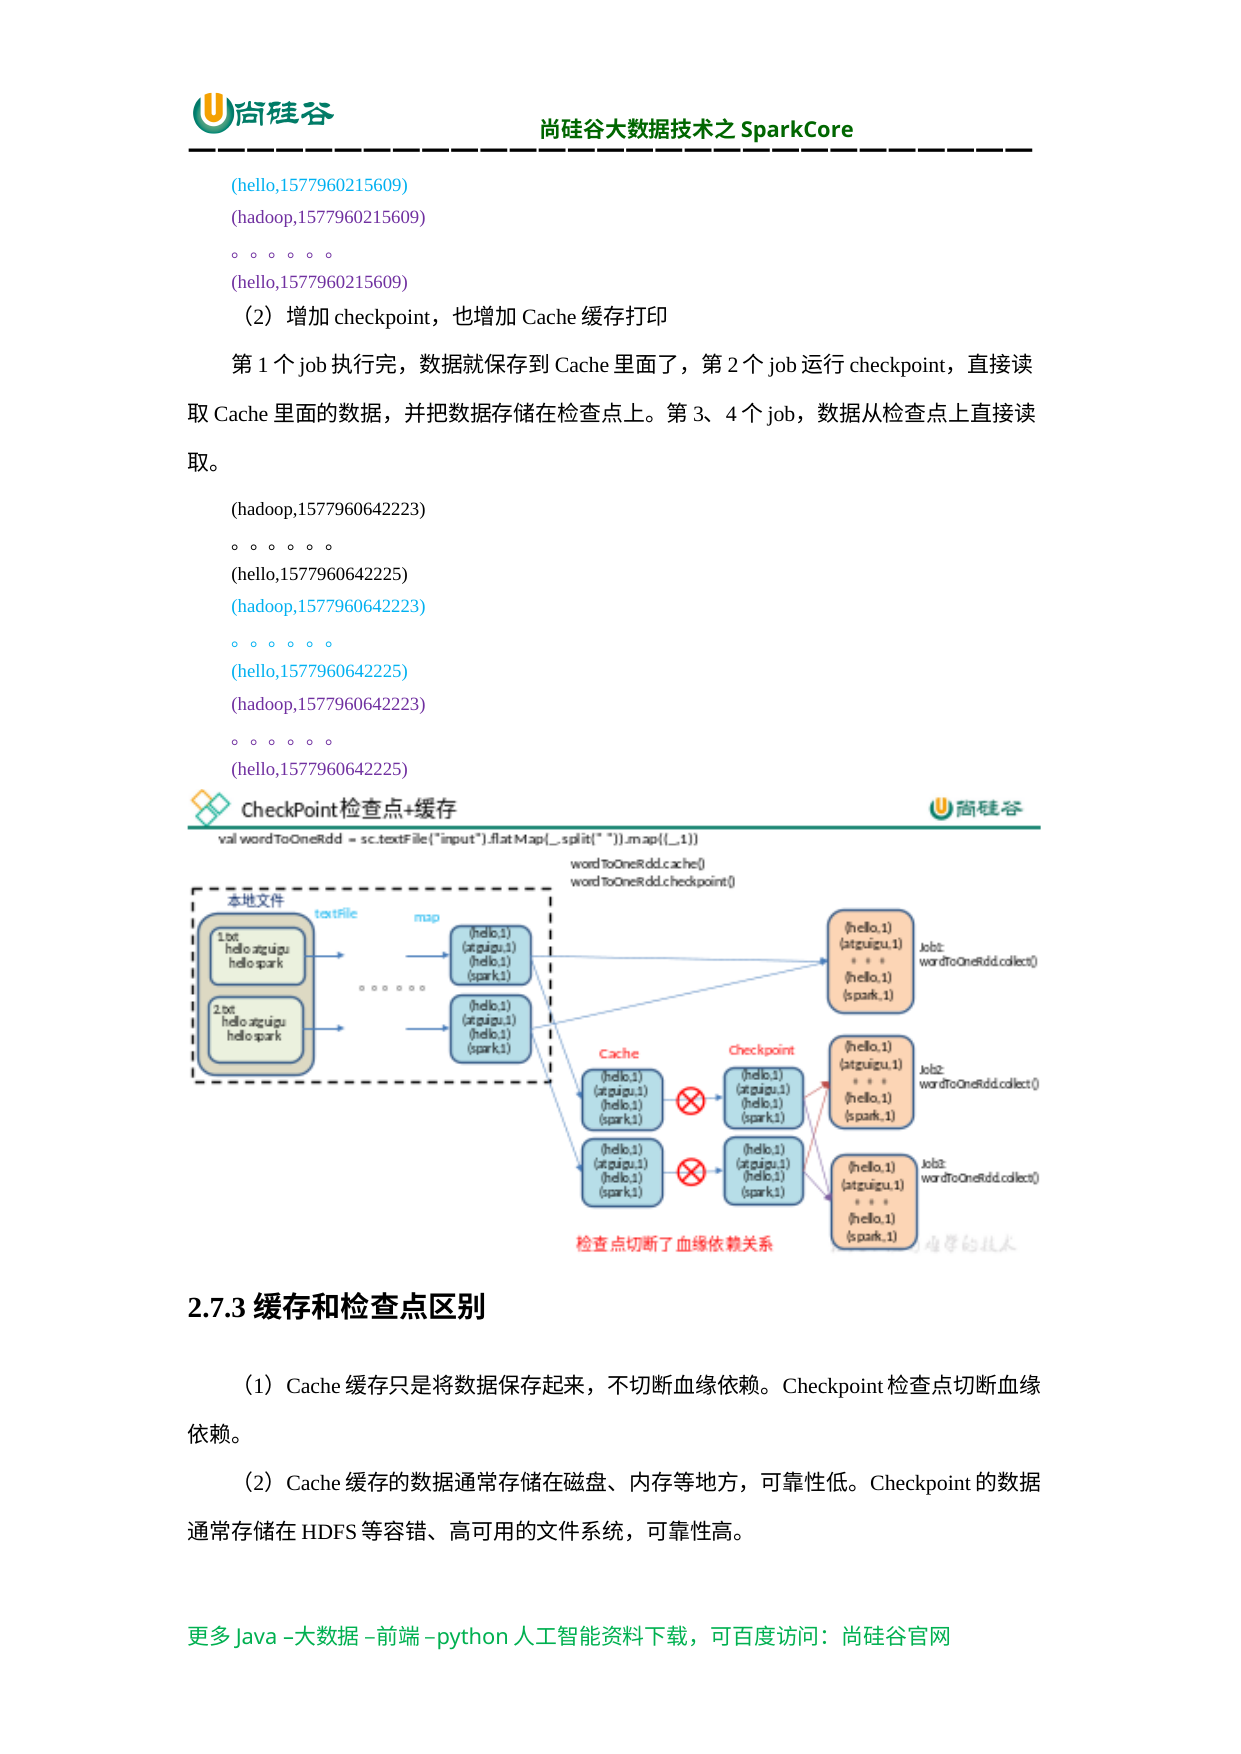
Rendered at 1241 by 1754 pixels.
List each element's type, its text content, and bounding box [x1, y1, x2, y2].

text 。。。。。。 [231, 525, 1053, 557]
text 。。。。。。 [231, 622, 1053, 655]
text (hello,1577960215609) [231, 266, 1053, 298]
text (hello,1577960215609) [231, 168, 1053, 201]
text (hello,1577960642225) [231, 557, 1053, 590]
text (hadoop,1577960642223) [231, 687, 1053, 720]
text (hello,1577960642225) [231, 752, 1053, 785]
text 。。。。。。 [231, 233, 1053, 266]
text (hadoop,1577960642223) [231, 590, 1053, 622]
text (hello,1577960642225) [231, 655, 1053, 687]
text （2）增加checkpoint，也增加Cache缓存打印 [187, 298, 1053, 331]
text (hadoop,1577960215609) [231, 201, 1053, 233]
text （1）Cache缓存只是将数据保存起来，不切断血缘依赖。Checkpoint检查点切断血缘依赖。 [187, 1368, 1053, 1449]
text 。。。。。。 [231, 720, 1053, 752]
subtitle 2.7.3 缓存和检查点区别 [187, 1272, 1053, 1337]
text 第1个job执行完，数据就保存到Cache里面了，第2个job运行checkpoint，直接读取Cache里面的数据，并把数据存储在检查点上。第3、4个job，数据从检查点上直接读取。 [187, 347, 1053, 477]
text （2）Cache缓存的数据通常存储在磁盘、内存等地方，可靠性低。Checkpoint的数据通常存储在HDFS等容错、高可用的文件系统，可靠性高。 [187, 1465, 1053, 1546]
text (hadoop,1577960642223) [231, 492, 1053, 525]
